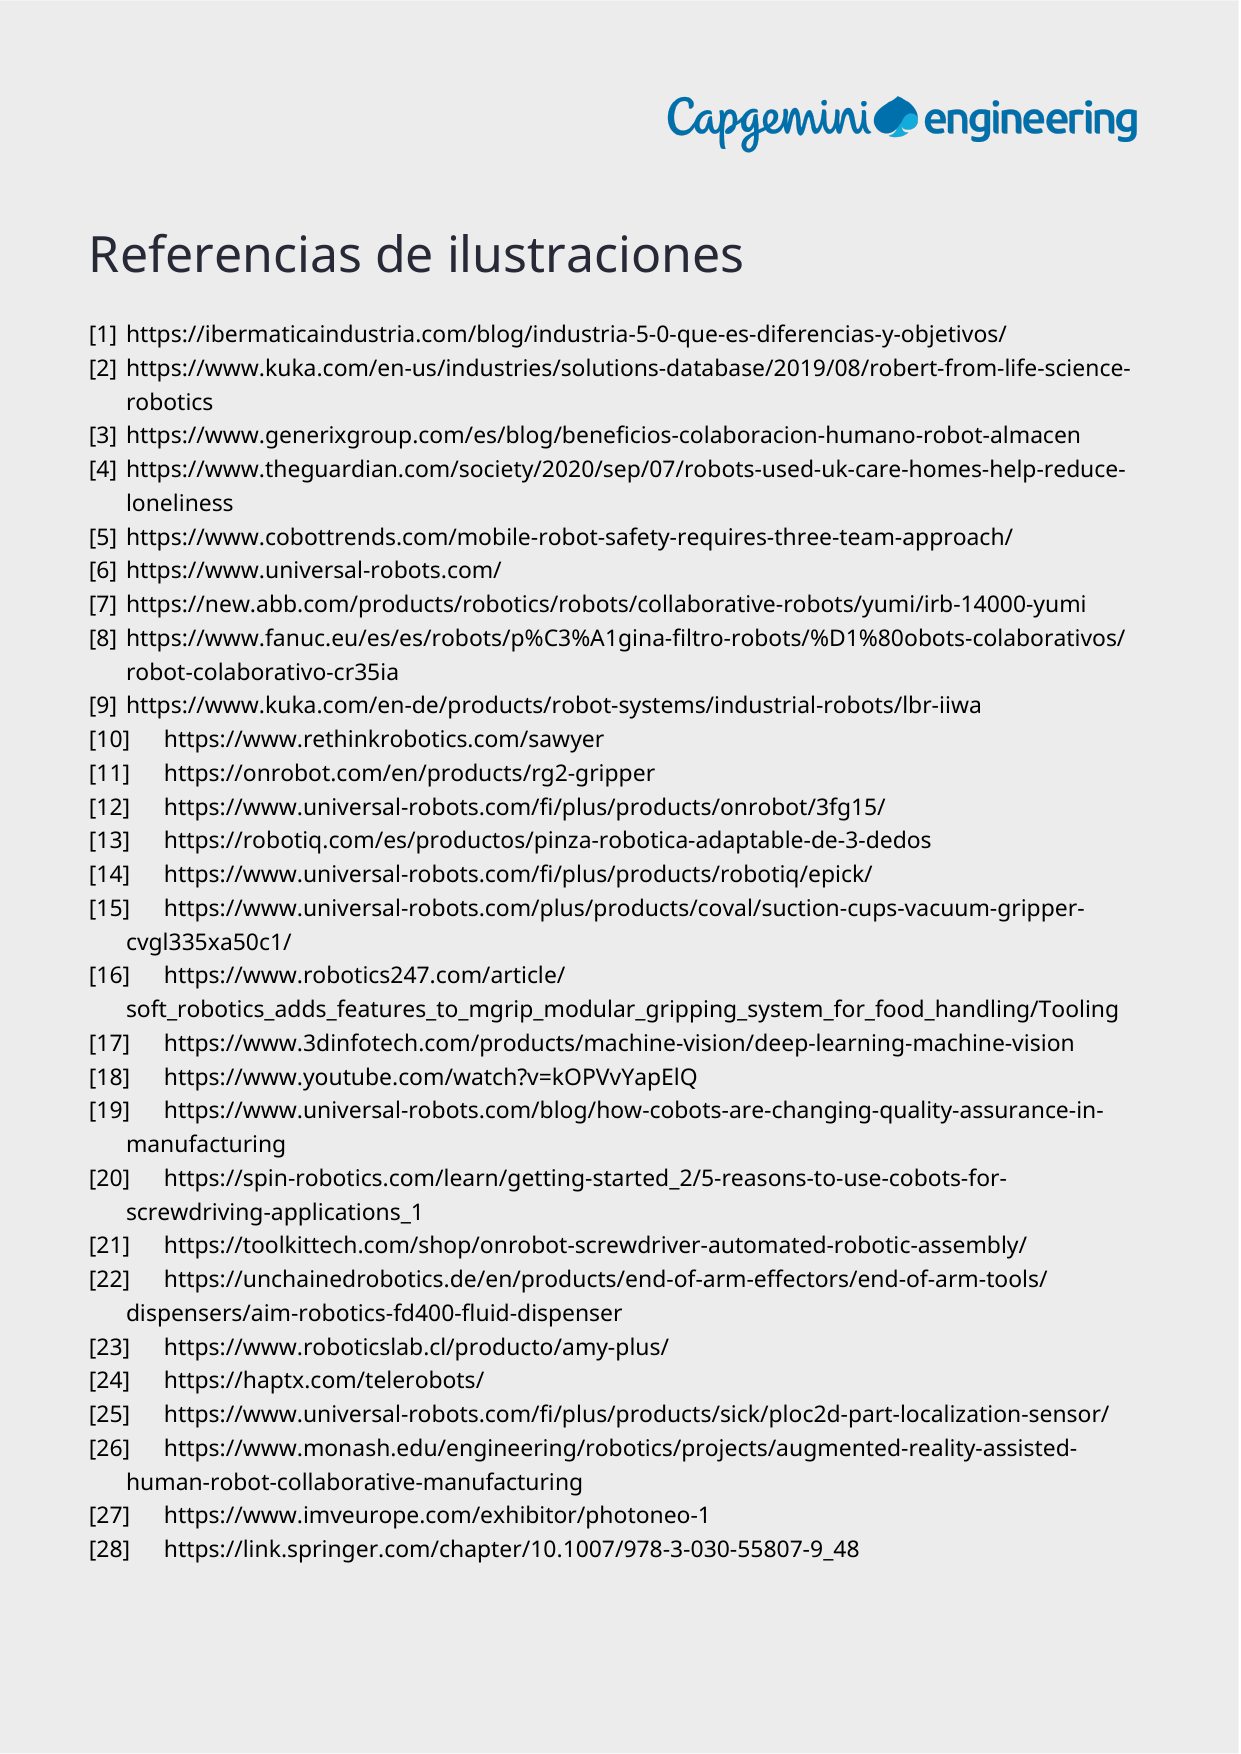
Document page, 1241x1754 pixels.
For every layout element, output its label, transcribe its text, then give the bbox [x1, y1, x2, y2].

list https://www.3dinfotech.com/products/machine-vision/deep-learning-machine-vision [89, 1027, 1152, 1058]
list https://www.kuka.com/en-de/products/robot-systems/industrial-robots/lbr-iiwa [89, 689, 1152, 721]
list https://haptx.com/telerobots/ [89, 1364, 1152, 1396]
list https://www.universal-robots.com/plus/products/coval/suction-cups-vacuum-gripper-cvgl335xa50c1/ [89, 892, 1152, 957]
list https://ibermaticaindustria.com/blog/industria-5-0-que-es-diferencias-y-objetivos/ [89, 318, 1152, 349]
list https://onrobot.com/en/products/rg2-gripper [89, 757, 1152, 788]
list https://new.abb.com/products/robotics/robots/collaborative-robots/yumi/irb-14000-yumi [89, 588, 1152, 619]
list https://www.universal-robots.com/ [89, 554, 1152, 586]
list https://www.universal-robots.com/fi/plus/products/robotiq/epick/ [89, 858, 1152, 889]
list https://unchainedrobotics.de/en/products/end-of-arm-effectors/end-of-arm-tools/dispensers/aim-robotics-fd400-fluid-dispenser [89, 1263, 1152, 1328]
picture [660, 80, 1145, 167]
list https://robotiq.com/es/productos/pinza-robotica-adaptable-de-3-dedos [89, 824, 1152, 856]
list https://www.cobottrends.com/mobile-robot-safety-requires-three-team-approach/ [89, 521, 1152, 552]
list https://www.youtube.com/watch?v=kOPVvYapElQ [89, 1061, 1152, 1092]
list https://www.universal-robots.com/fi/plus/products/sick/ploc2d-part-localization-sensor/ [89, 1398, 1152, 1429]
subtitle Referencias de ilustraciones [89, 219, 1152, 287]
list https://www.universal-robots.com/blog/how-cobots-are-changing-quality-assurance-in-manufacturing [89, 1094, 1152, 1159]
list https://www.imveurope.com/exhibitor/photoneo-1 [89, 1499, 1152, 1531]
list https://www.rethinkrobotics.com/sawyer [89, 723, 1152, 754]
list https://www.theguardian.com/society/2020/sep/07/robots-used-uk-care-homes-help-reduce-loneliness [89, 453, 1152, 518]
list https://www.roboticslab.cl/producto/amy-plus/ [89, 1331, 1152, 1362]
list https://www.generixgroup.com/es/blog/beneficios-colaboracion-humano-robot-almacen [89, 419, 1152, 451]
list https://toolkittech.com/shop/onrobot-screwdriver-automated-robotic-assembly/ [89, 1229, 1152, 1261]
list https://www.monash.edu/engineering/robotics/projects/augmented-reality-assisted-human-robot-collaborative-manufacturing [89, 1432, 1152, 1497]
list https://spin-robotics.com/learn/getting-started_2/5-reasons-to-use-cobots-for-screwdriving-applications_1 [89, 1162, 1152, 1227]
list https://www.kuka.com/en-us/industries/solutions-database/2019/08/robert-from-life-science-robotics [89, 352, 1152, 417]
list https://www.robotics247.com/article/soft_robotics_adds_features_to_mgrip_modular_gripping_system_for_food_handling/Tooling [89, 959, 1152, 1024]
list https://www.universal-robots.com/fi/plus/products/onrobot/3fg15/ [89, 791, 1152, 822]
list https://link.springer.com/chapter/10.1007/978-3-030-55807-9_48 [89, 1533, 1152, 1564]
list https://www.fanuc.eu/es/es/robots/p%C3%A1gina-filtro-robots/%D1%80obots-colaborativos/robot-colaborativo-cr35ia [89, 622, 1152, 687]
